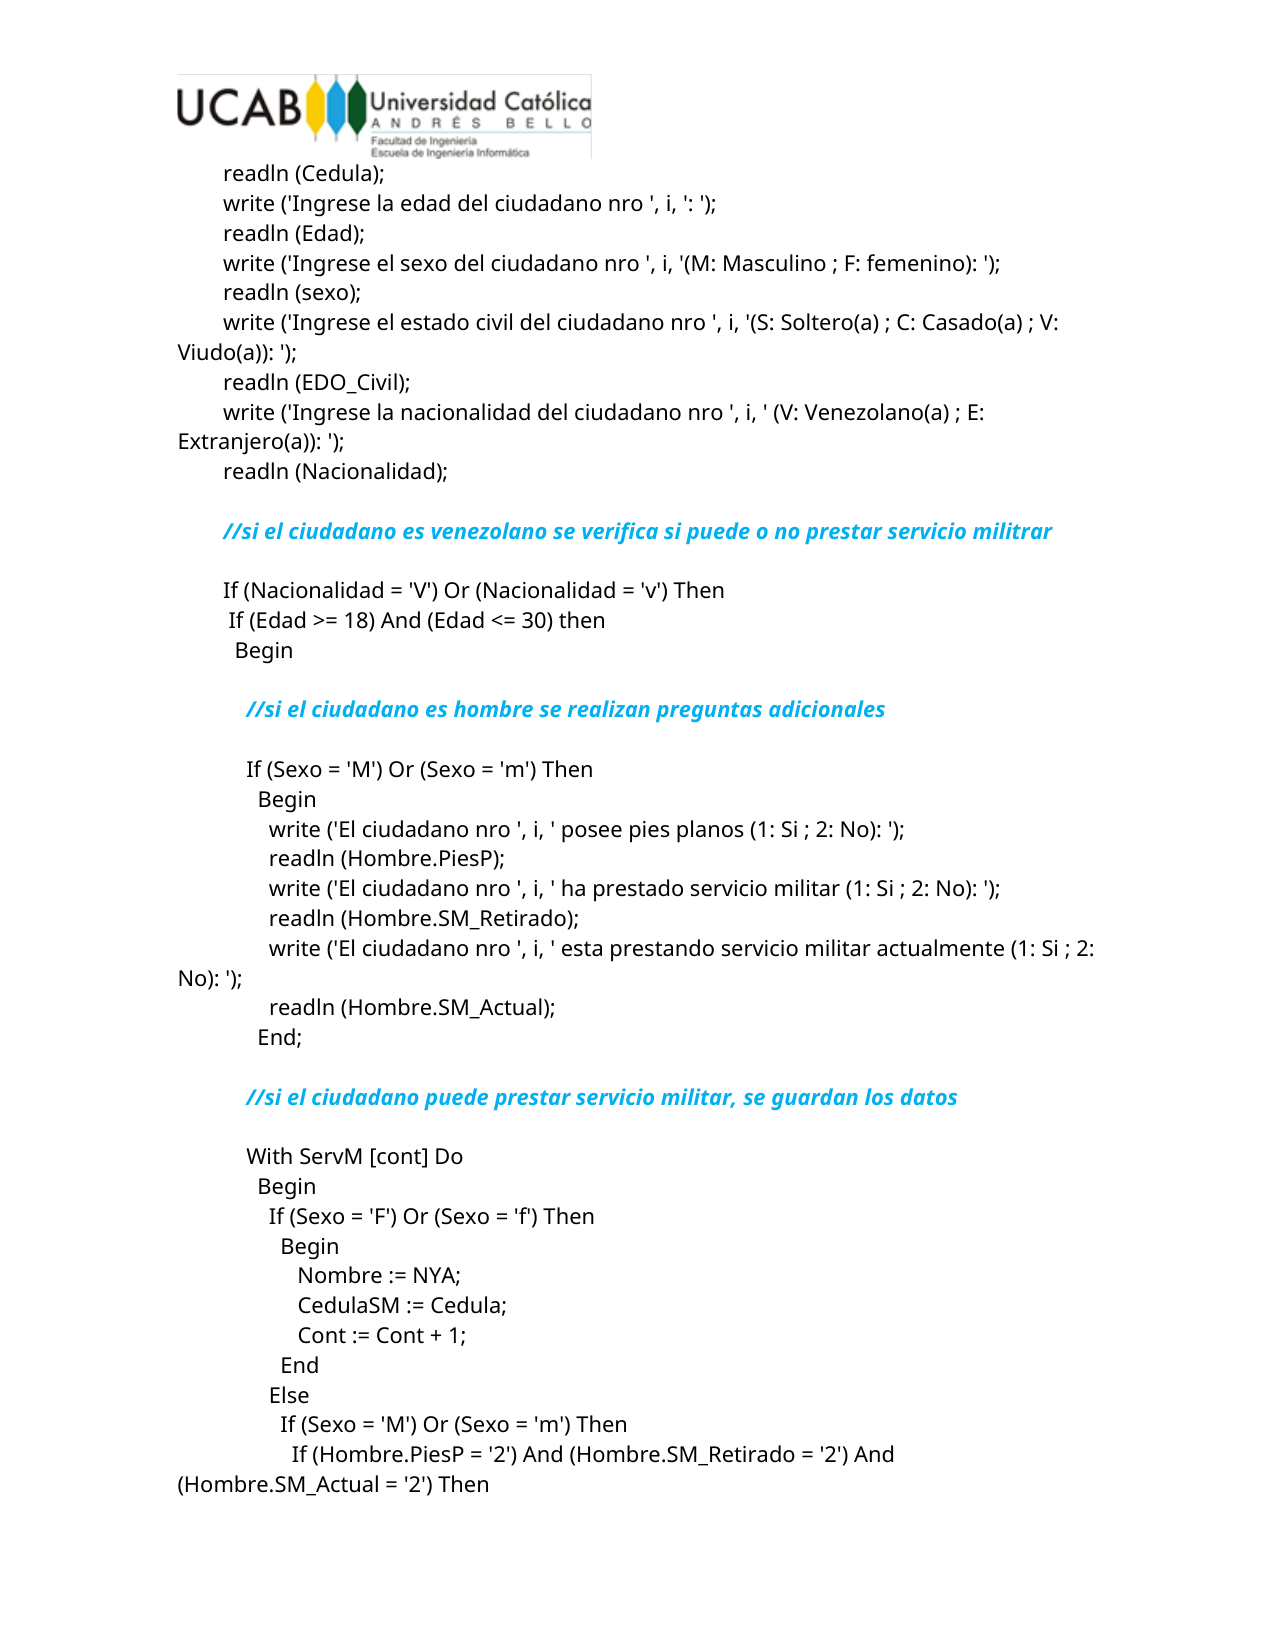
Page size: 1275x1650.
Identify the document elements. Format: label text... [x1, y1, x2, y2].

text write ('Ingrese el estado civil del ciudadano nro ', i, '(S: Soltero(a) ; C: Casado(a) ; V: Viudo(a)): '); [177, 307, 1098, 367]
text readln (Edad); [177, 218, 1098, 247]
text write ('Ingrese la edad del ciudadano nro ', i, ': '); [177, 188, 1098, 218]
text If (Sexo = 'M') Or (Sexo = 'm') Then [177, 754, 1098, 784]
text write ('El ciudadano nro ', i, ' esta prestando servicio militar actualmente (1: Si ; 2: No): '); [177, 933, 1098, 992]
text readln (Hombre.PiesP); [177, 843, 1098, 873]
text Nombre := NYA; [177, 1260, 1098, 1290]
text readln (Cedula); [177, 158, 1098, 188]
text readln (sexo); [177, 277, 1098, 307]
text With ServM [cont] Do [177, 1141, 1098, 1171]
text If (Hombre.PiesP = '2') And (Hombre.SM_Retirado = '2') And (Hombre.SM_Actual = '2') Then [177, 1439, 1098, 1499]
text If (Nacionalidad = 'V') Or (Nacionalidad = 'v') Then [177, 575, 1098, 605]
text write ('El ciudadano nro ', i, ' posee pies planos (1: Si ; 2: No): '); [177, 813, 1098, 843]
text End; [177, 1022, 1098, 1052]
text //si el ciudadano es venezolano se verifica si puede o no prestar servicio militrar [177, 516, 1098, 545]
text Begin [177, 1171, 1098, 1201]
picture [177, 73, 593, 159]
text Cont := Cont + 1; [177, 1320, 1098, 1350]
text readln (EDO_Civil); [177, 367, 1098, 396]
text CedulaSM := Cedula; [177, 1290, 1098, 1320]
text readln (Hombre.SM_Actual); [177, 992, 1098, 1022]
text Begin [177, 635, 1098, 664]
text readln (Nacionalidad); [177, 456, 1098, 486]
text write ('Ingrese la nacionalidad del ciudadano nro ', i, ' (V: Venezolano(a) ; E: Extranjero(a)): '); [177, 396, 1098, 456]
text readln (Hombre.SM_Retirado); [177, 903, 1098, 933]
text End [177, 1350, 1098, 1379]
text If (Sexo = 'M') Or (Sexo = 'm') Then [177, 1409, 1098, 1439]
text Begin [177, 1231, 1098, 1260]
text write ('Ingrese el sexo del ciudadano nro ', i, '(M: Masculino ; F: femenino): '); [177, 247, 1098, 277]
text write ('El ciudadano nro ', i, ' ha prestado servicio militar (1: Si ; 2: No): '); [177, 873, 1098, 903]
text //si el ciudadano puede prestar servicio militar, se guardan los datos [177, 1082, 1098, 1111]
text //si el ciudadano es hombre se realizan preguntas adicionales [177, 694, 1098, 724]
text If (Sexo = 'F') Or (Sexo = 'f') Then [177, 1201, 1098, 1231]
text Begin [177, 784, 1098, 813]
text Else [177, 1379, 1098, 1409]
text If (Edad >= 18) And (Edad <= 30) then [177, 605, 1098, 635]
